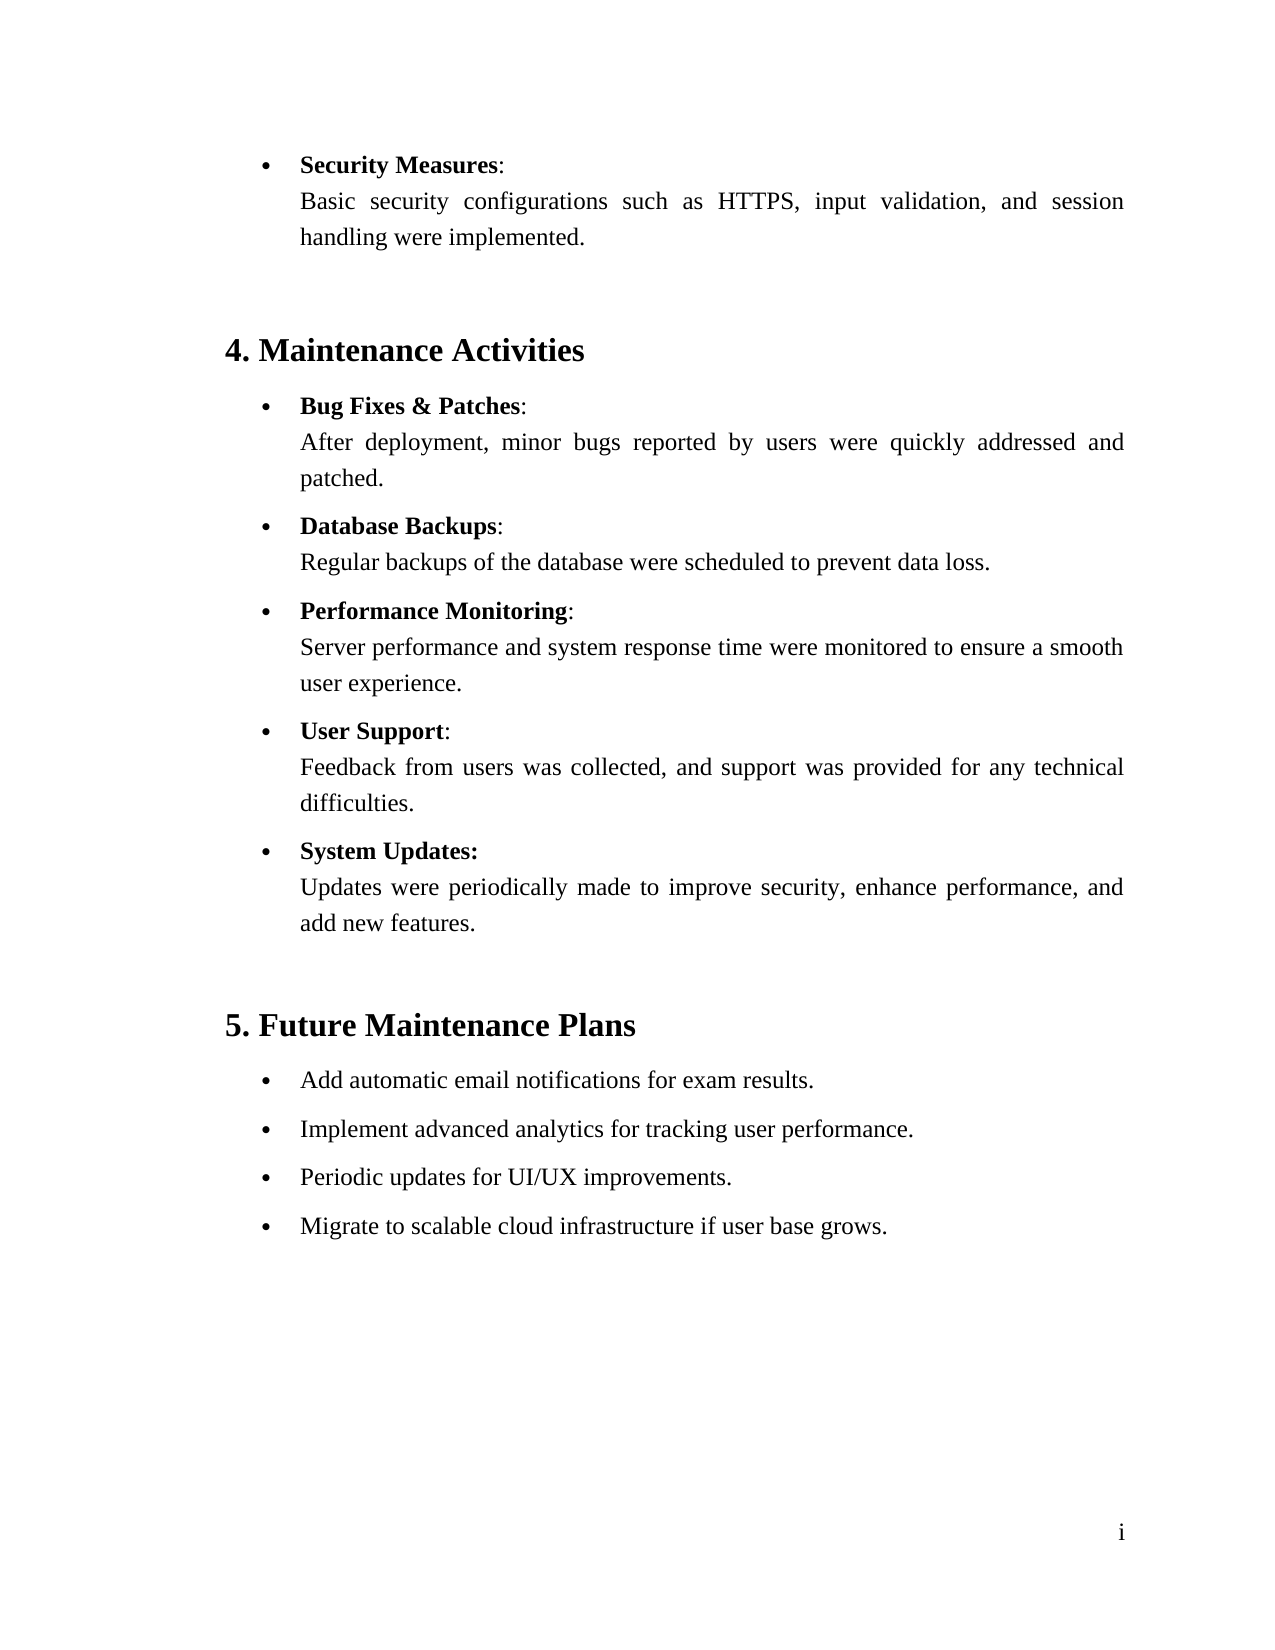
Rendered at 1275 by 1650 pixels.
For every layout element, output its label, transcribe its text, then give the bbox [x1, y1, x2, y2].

list Performance Monitoring: Server performance and system response time were monitored to ensure a smooth user experience. [262, 596, 1125, 696]
subtitle 4. Maintenance Activities [225, 331, 1125, 369]
list Security Measures: Basic security configurations such as HTTPS, input validation, and session handling were implemented. [262, 150, 1125, 251]
subtitle 5. Future Maintenance Plans [225, 1005, 1125, 1043]
list Migrate to scalable cloud infrastructure if user base grows. [262, 1211, 1125, 1240]
list Add automatic email notifications for exam results. [262, 1066, 1125, 1094]
list Implement advanced analytics for tracking user performance. [262, 1114, 1125, 1143]
list Periodic updates for UI/UX improvements. [262, 1162, 1125, 1191]
list System Updates: Updates were periodically made to improve security, enhance performance, and add new features. [262, 836, 1125, 937]
list User Support: Feedback from users was collected, and support was provided for any technical difficulties. [262, 716, 1125, 817]
list Database Backups: Regular backups of the database were scheduled to prevent data loss. [262, 511, 1125, 576]
list Bug Fixes & Patches: After deployment, minor bugs reported by users were quickly addressed and patched. [262, 391, 1125, 492]
